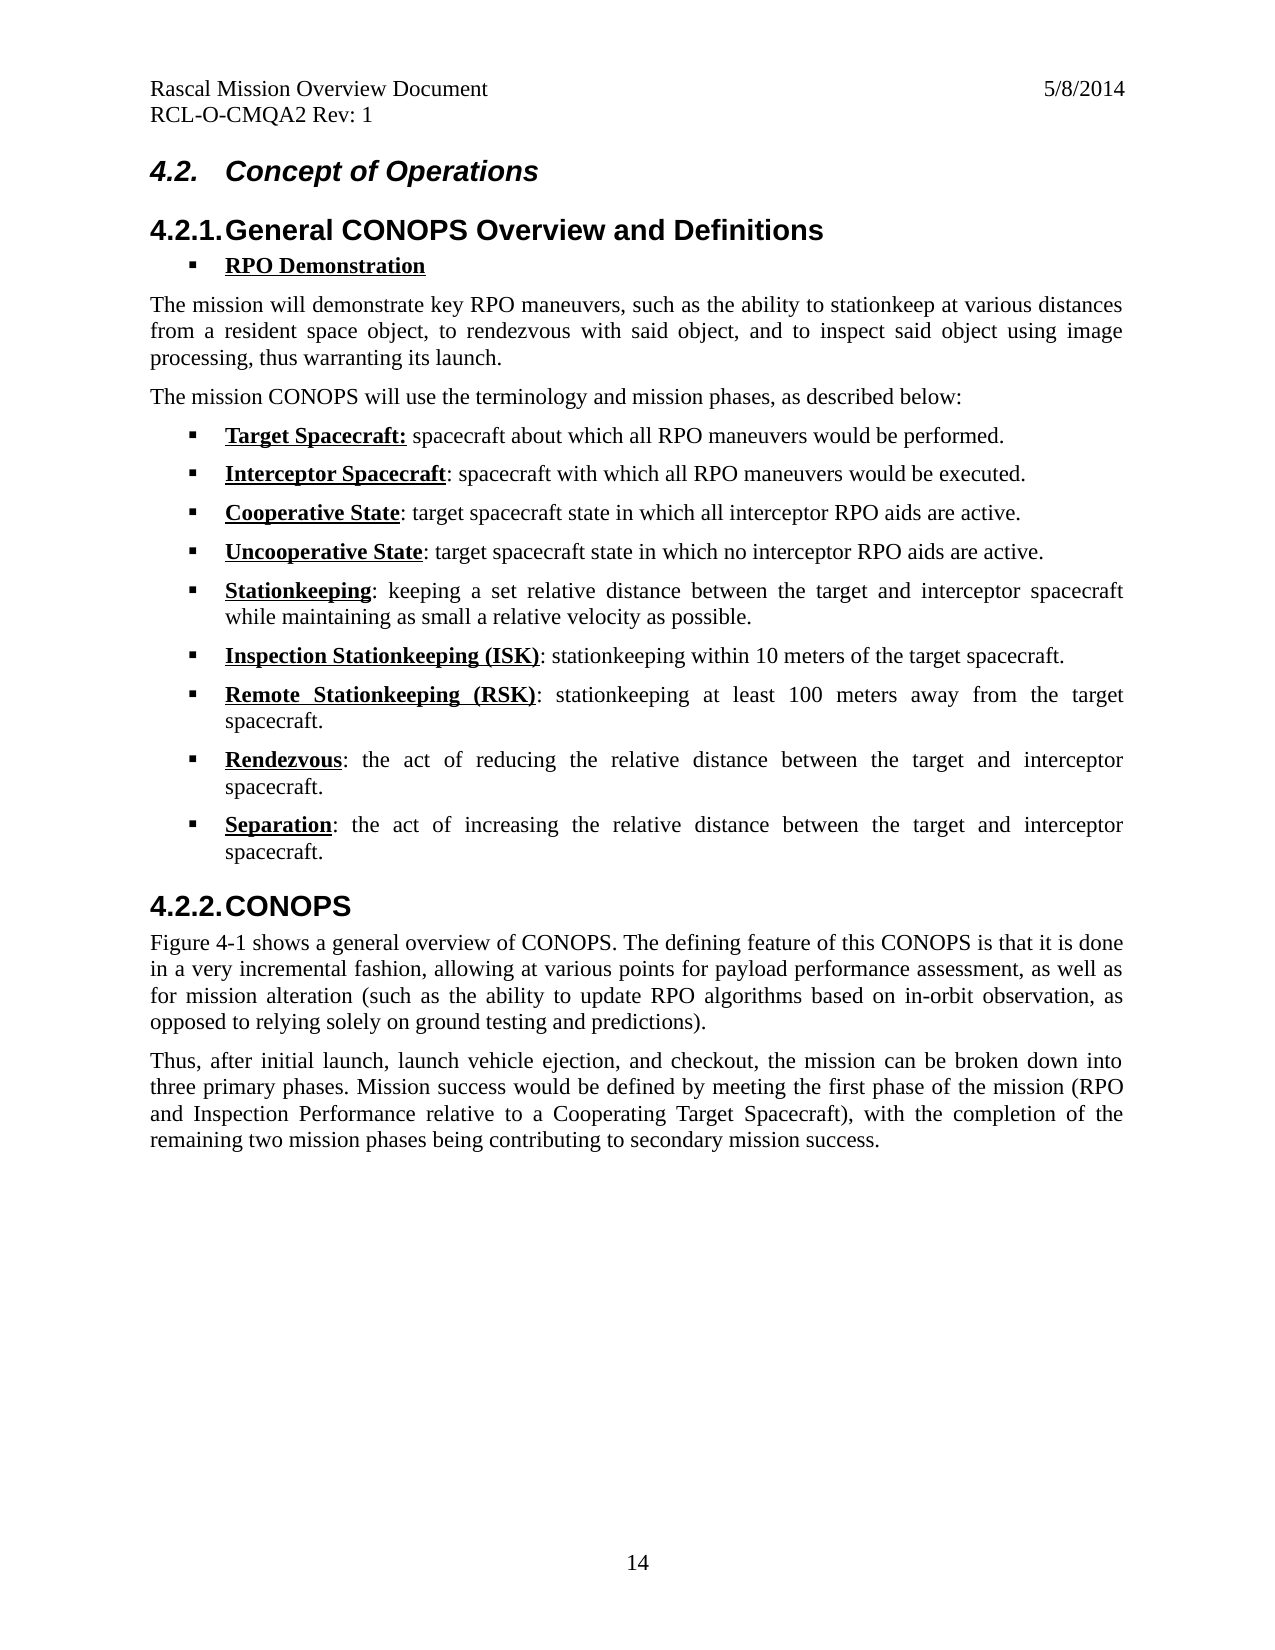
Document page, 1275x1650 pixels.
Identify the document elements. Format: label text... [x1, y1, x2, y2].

text The mission CONOPS will use the terminology and mission phases, as described below: [150, 383, 1125, 409]
list Stationkeeping: keeping a set relative distance between the target and interceptor spacecraft while maintaining as small a relative velocity as possible. [187, 577, 1125, 630]
list Inspection Stationkeeping (ISK): stationkeeping within 10 meters of the target spacecraft. [187, 642, 1125, 669]
list Target Spacecraft: spacecraft about which all RPO maneuvers would be performed. [187, 422, 1125, 448]
list Rendezvous: the act of reducing the relative distance between the target and interceptor spacecraft. [187, 746, 1125, 799]
subtitle CONOPS [150, 889, 1125, 923]
subtitle General CONOPS Overview and Definitions [150, 213, 1125, 246]
text Thus, after initial launch, launch vehicle ejection, and checkout, the mission can be broken down into three primary phases. Mission success would be defined by meeting the first phase of the mission (RPO and Inspection Performance relative to a Cooperating Target Spacecraft), with the completion of the remaining two mission phases being contributing to secondary mission success. [150, 1047, 1125, 1152]
subtitle Concept of Operations [150, 154, 1125, 188]
list Remote Stationkeeping (RSK): stationkeeping at least 100 meters away from the target spacecraft. [187, 681, 1125, 734]
list RPO Demonstration [187, 252, 1125, 279]
text The mission will demonstrate key RPO maneuvers, such as the ability to stationkeep at various distances from a resident space object, to rendezvous with said object, and to inspect said object using image processing, thus warranting its launch. [150, 291, 1125, 370]
list Interceptor Spacecraft: spacecraft with which all RPO maneuvers would be executed. [187, 461, 1125, 487]
list Separation: the act of increasing the relative distance between the target and interceptor spacecraft. [187, 812, 1125, 864]
text Figure 4-1 shows a general overview of CONOPS. The defining feature of this CONOPS is that it is done in a very incremental fashion, allowing at various points for payload performance assessment, as well as for mission alteration (such as the ability to update RPO algorithms based on in-orbit observation, as opposed to relying solely on ground testing and predictions). [150, 929, 1125, 1034]
list Cooperative State: target spacecraft state in which all interceptor RPO aids are active. [187, 499, 1125, 526]
list Uncooperative State: target spacecraft state in which no interceptor RPO aids are active. [187, 538, 1125, 564]
